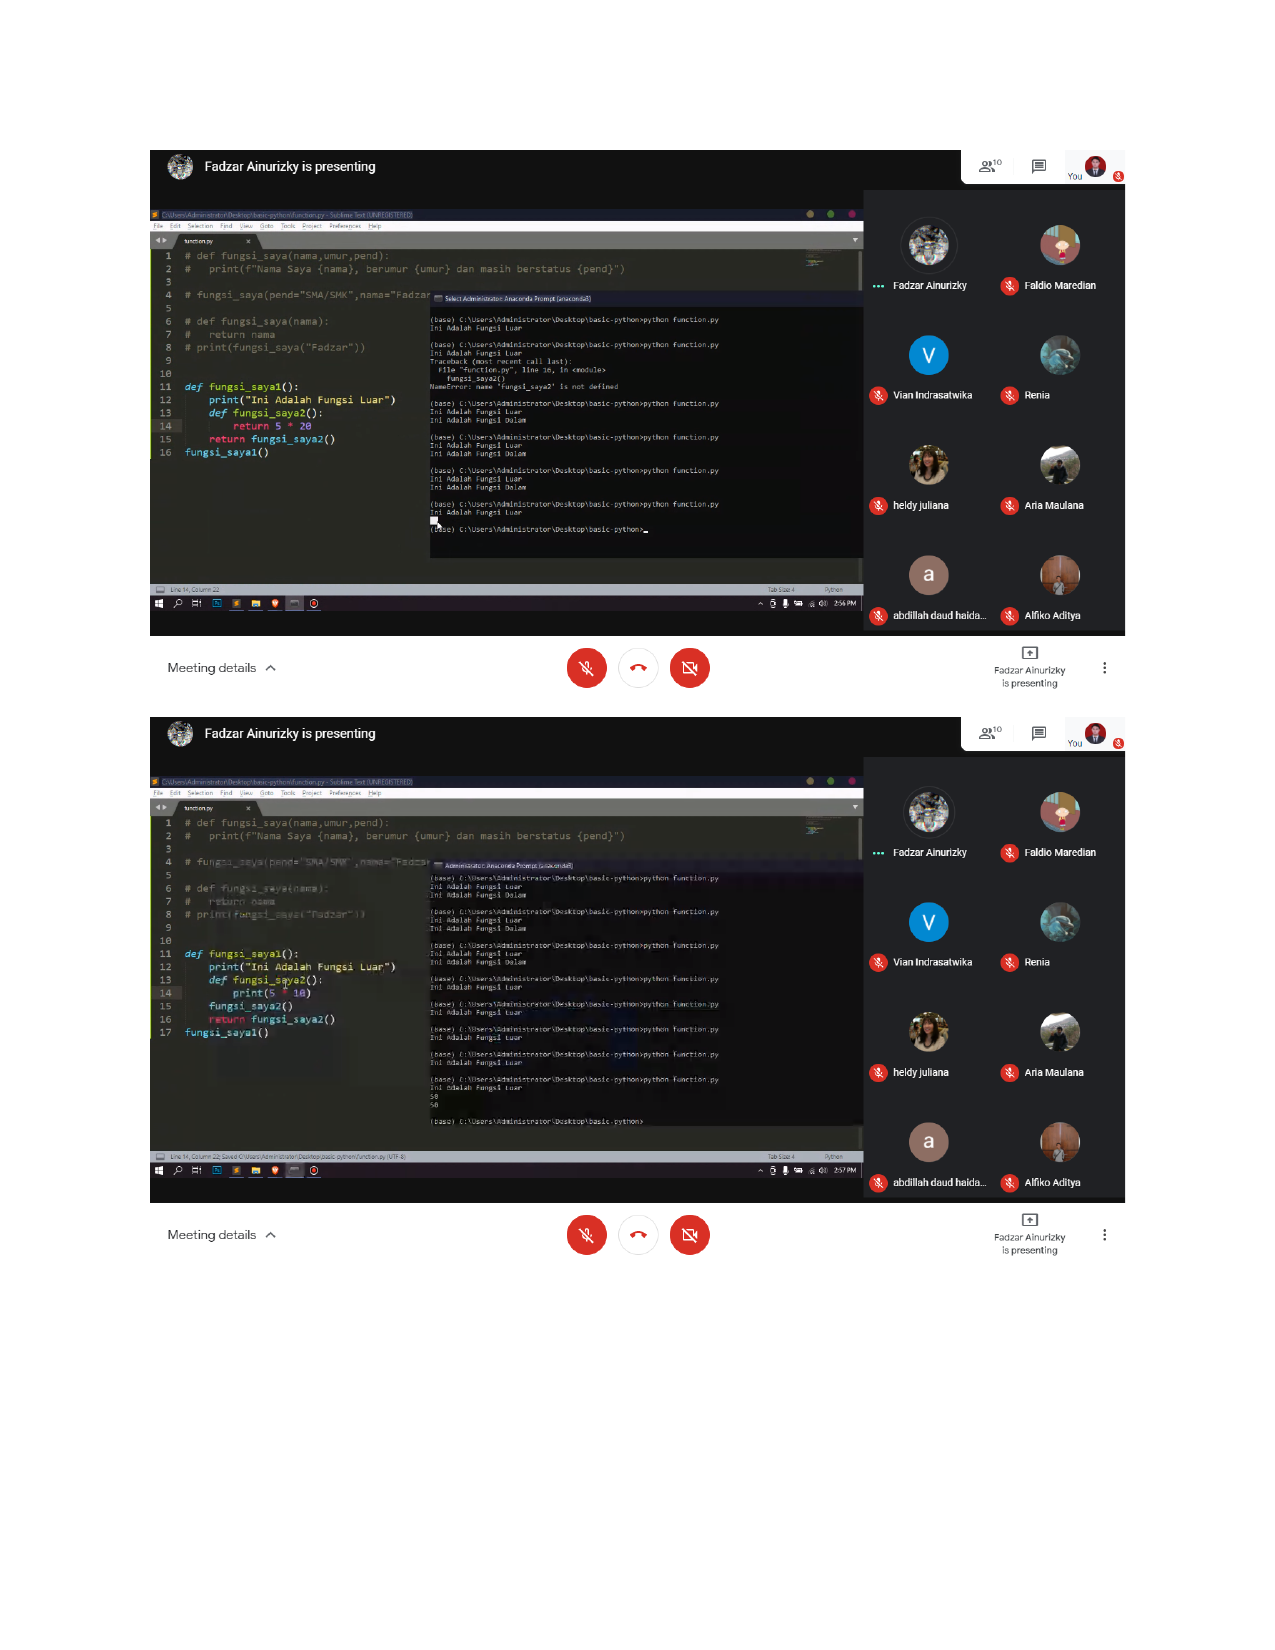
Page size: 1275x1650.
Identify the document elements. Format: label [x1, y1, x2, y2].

picture [150, 150, 1125, 699]
picture [150, 717, 1125, 1266]
